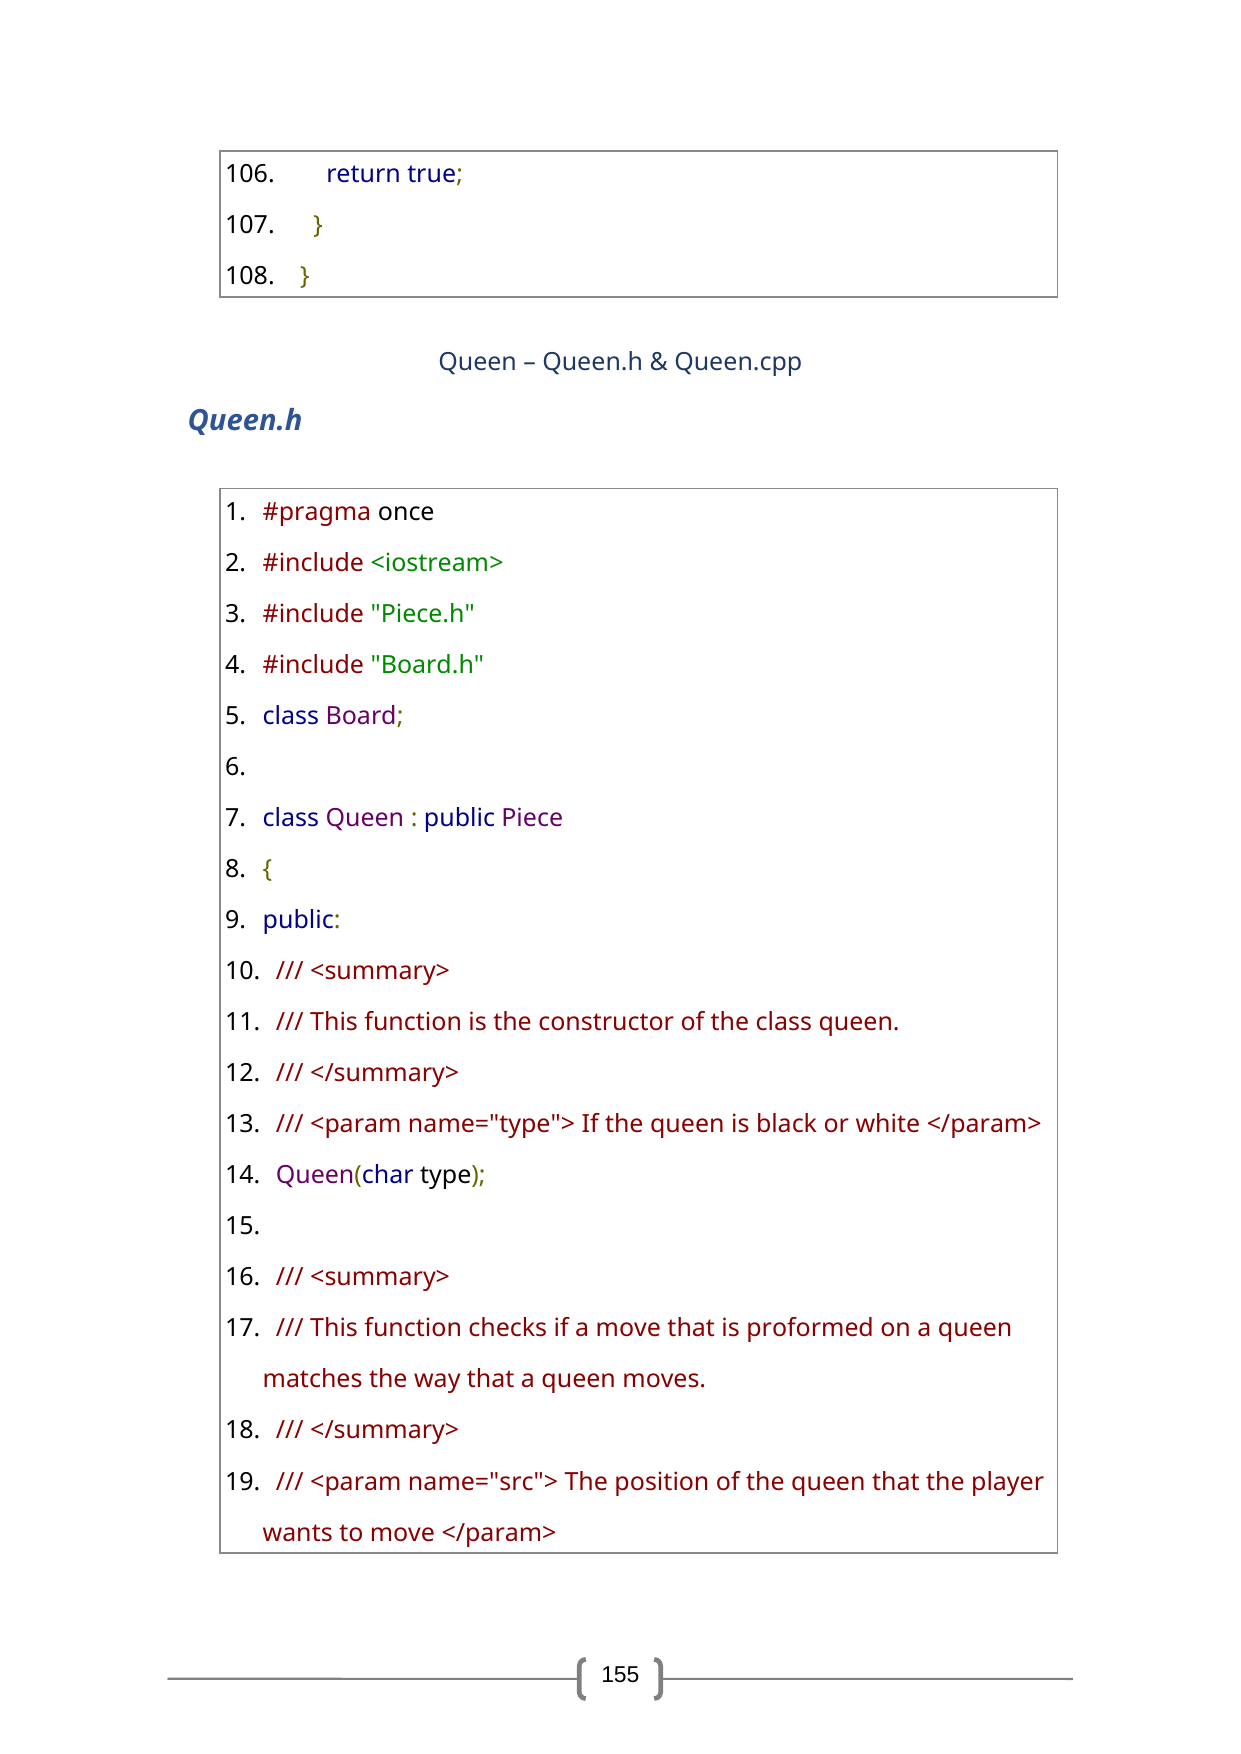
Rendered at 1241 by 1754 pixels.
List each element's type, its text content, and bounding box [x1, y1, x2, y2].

list /// <summary> [221, 1253, 1057, 1293]
list public: [221, 896, 1057, 936]
list /// This function is the constructor of the class queen. [221, 998, 1057, 1038]
list /// </summary> [221, 1049, 1057, 1089]
list class Board; [221, 692, 1057, 732]
subtitle Queen.h [187, 399, 1053, 439]
list return true; [221, 152, 1057, 190]
list /// </summary> [221, 1406, 1057, 1446]
list class Queen : public Piece [221, 794, 1057, 834]
list #include "Board.h" [221, 641, 1057, 681]
list } [221, 252, 1057, 296]
list /// <param name="src"> The position of the queen that the player wants to move </param> [221, 1457, 1057, 1552]
list #include "Piece.h" [221, 590, 1057, 629]
list /// <summary> [221, 947, 1057, 987]
subtitle Queen – Queen.h & Queen.cpp [187, 344, 1053, 378]
list Queen(char type); [221, 1151, 1057, 1191]
list #include <iostream> [221, 539, 1057, 578]
list /// This function checks if a move that is proformed on a queen matches the way that a queen moves. [221, 1304, 1057, 1395]
list } [221, 201, 1057, 241]
list #pragma once [221, 489, 1057, 527]
list /// <param name="type"> If the queen is black or white </param> [221, 1100, 1057, 1140]
list { [221, 845, 1057, 885]
